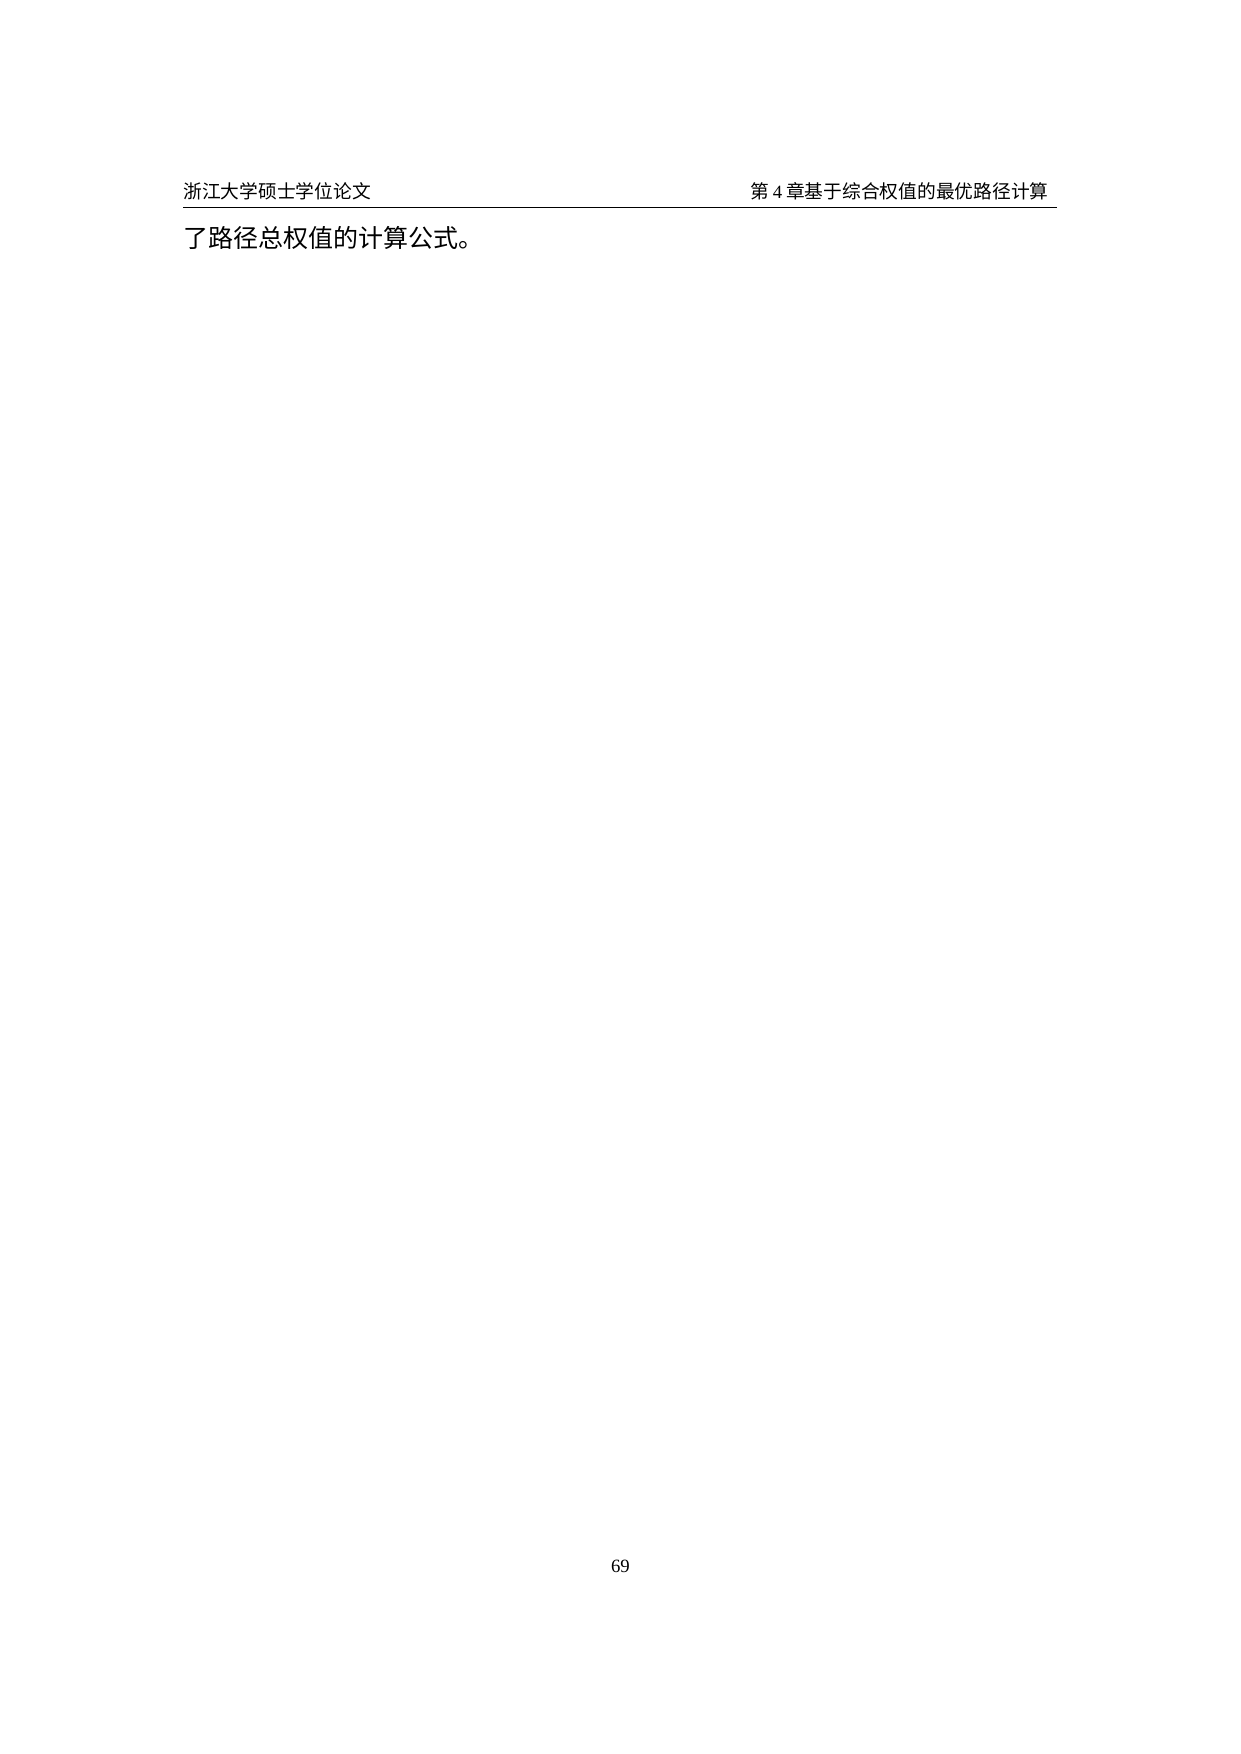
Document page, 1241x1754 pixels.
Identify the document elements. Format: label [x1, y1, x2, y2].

text [183, 218, 1057, 255]
